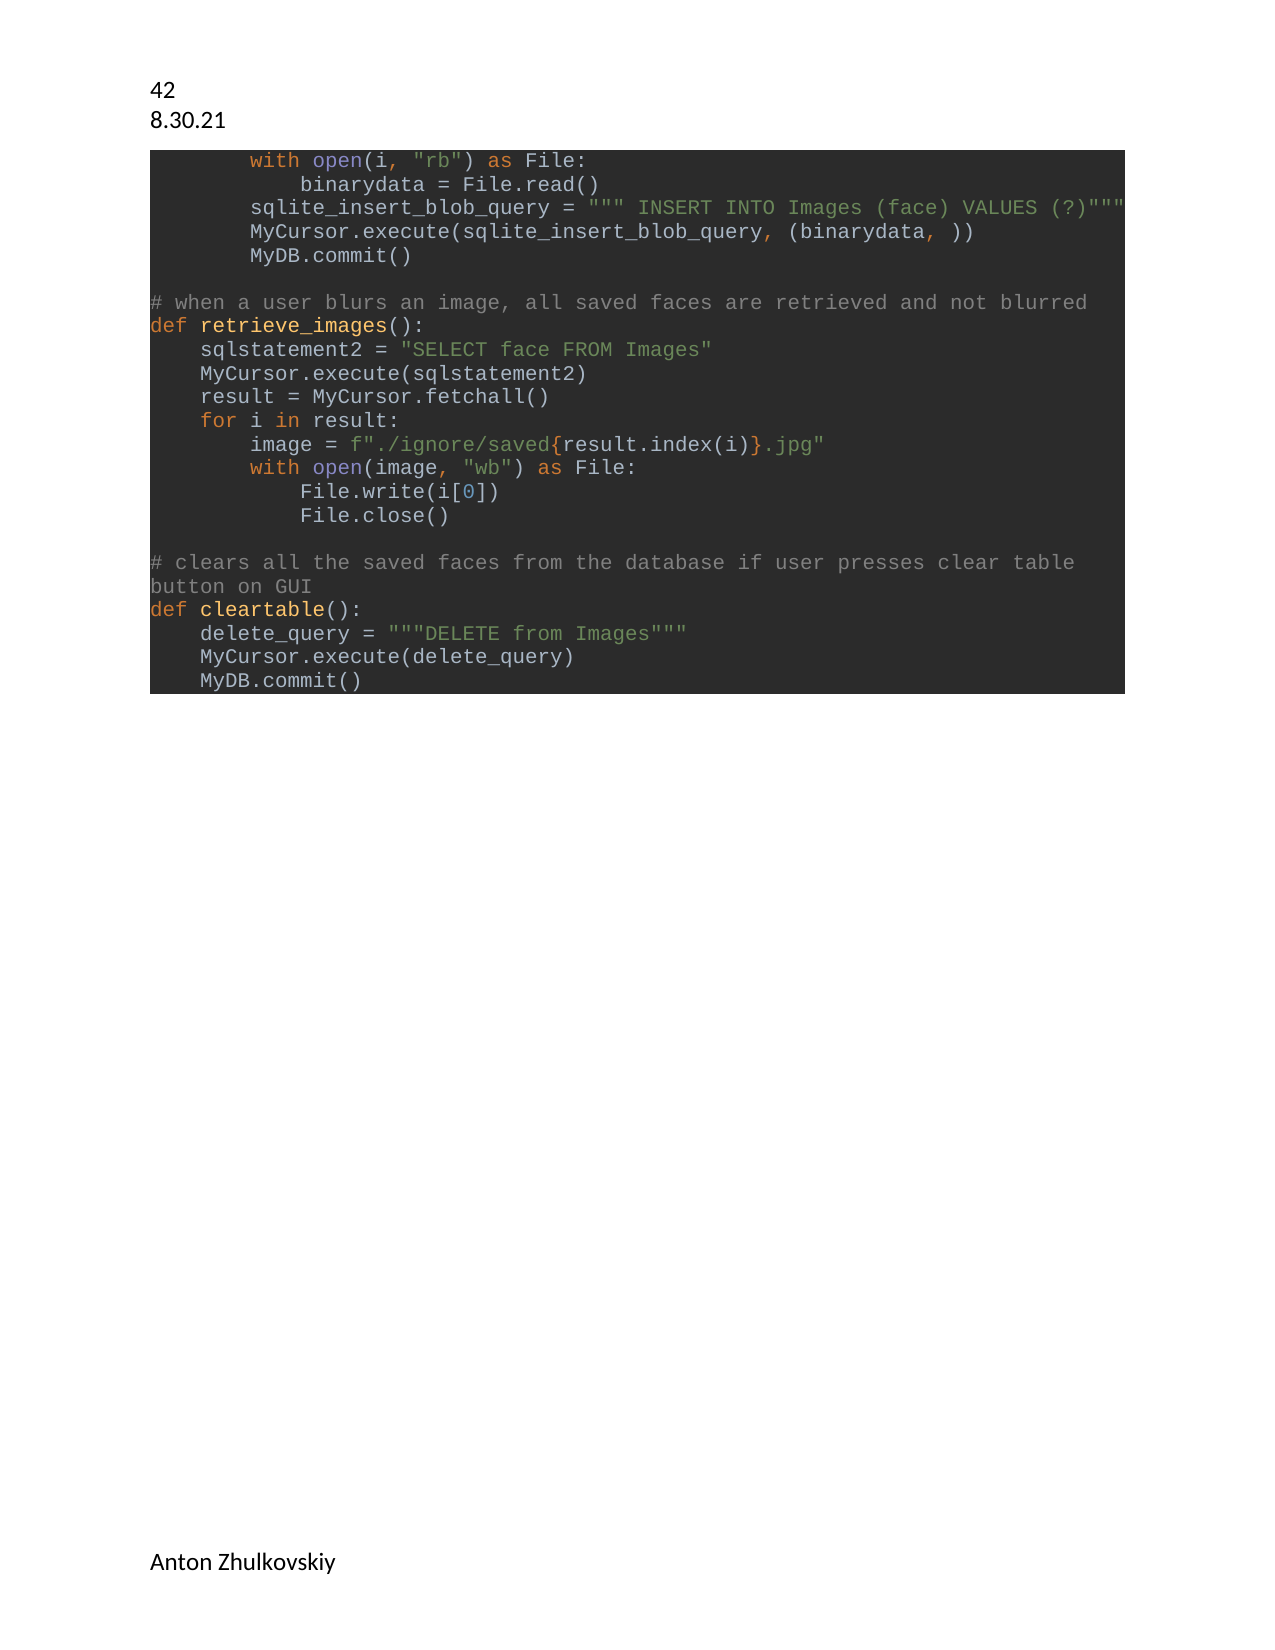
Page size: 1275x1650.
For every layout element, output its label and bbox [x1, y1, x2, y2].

text [150, 150, 1125, 694]
